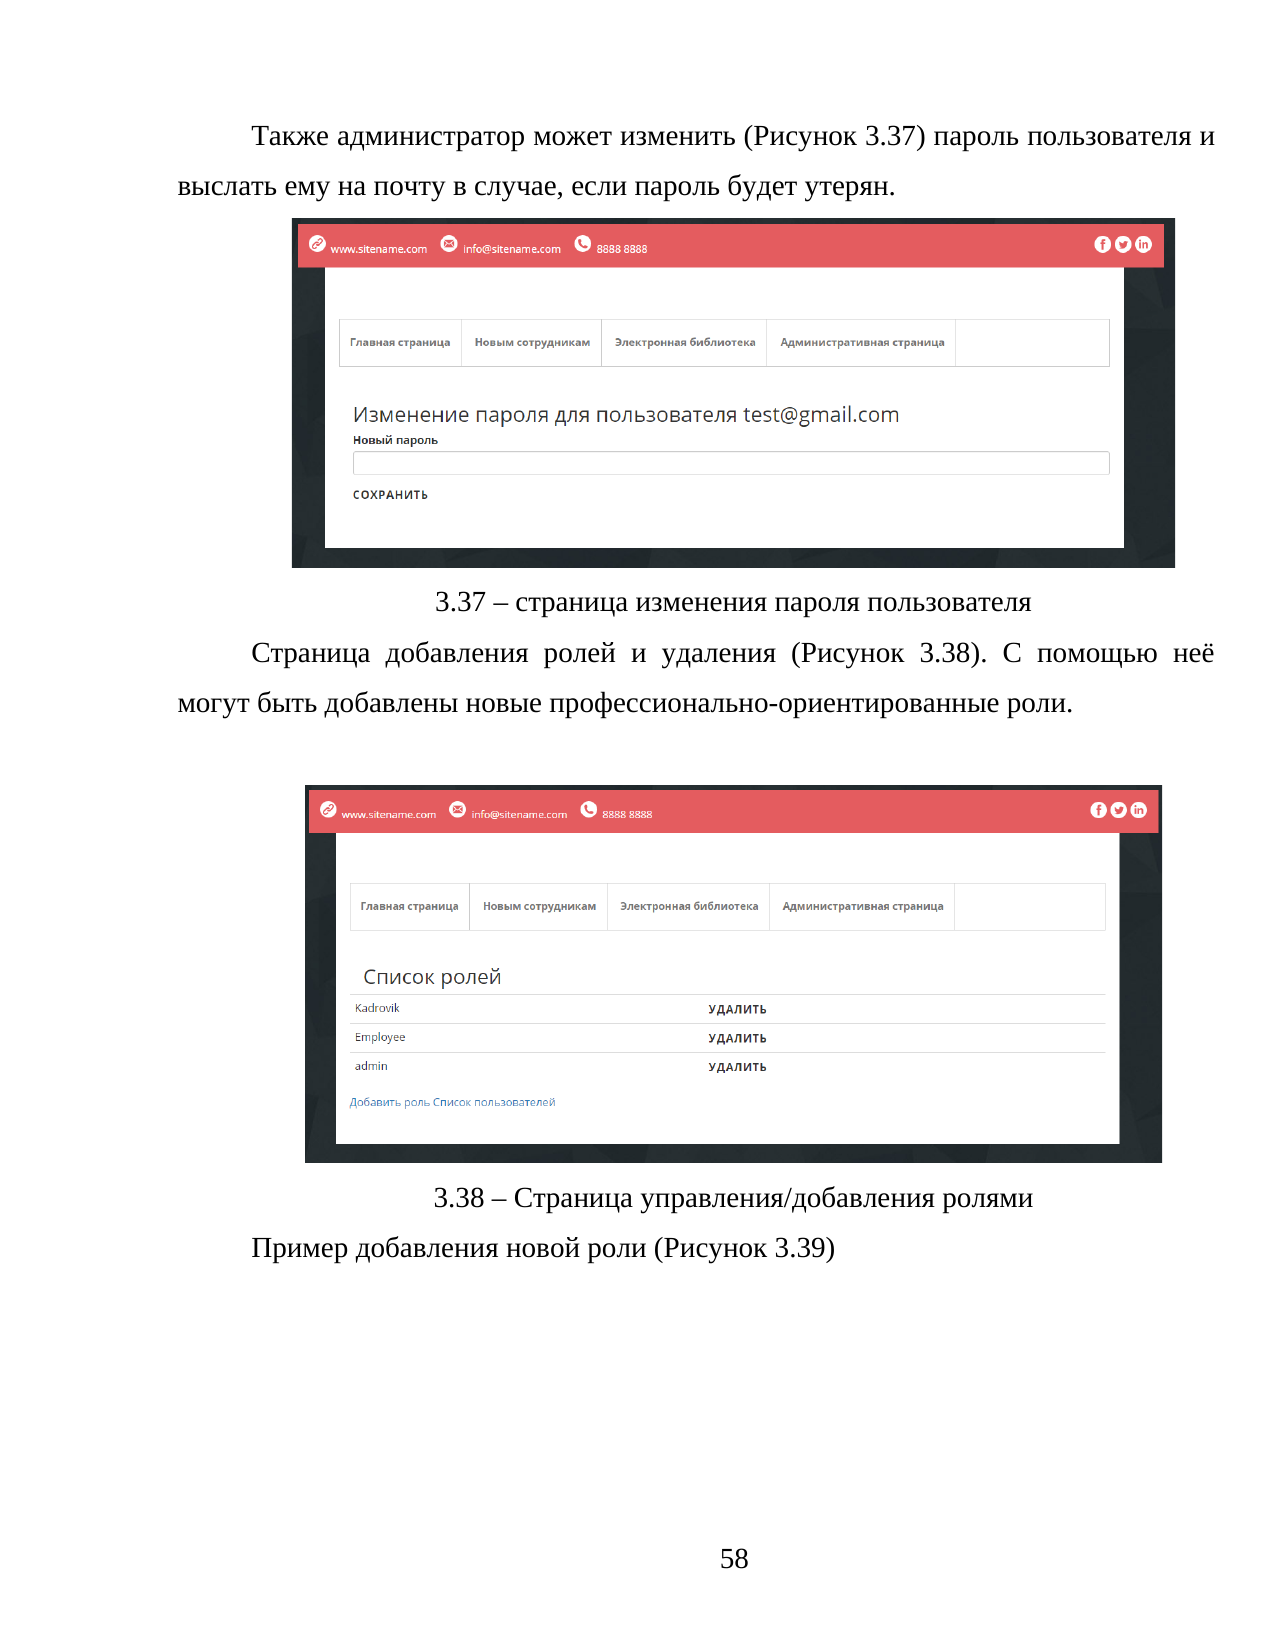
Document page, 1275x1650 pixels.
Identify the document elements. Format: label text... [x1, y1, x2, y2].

text 3.37 – страница изменения пароля пользователя [177, 584, 1216, 618]
text Также администратор может изменить (Рисунок 3.37) пароль пользователя и выслать ему на почту в случае, если пароль будет утерян. [177, 118, 1216, 202]
picture [305, 785, 1163, 1163]
text Пример добавления новой роли (Рисунок 3.39) [177, 1230, 1216, 1264]
text Страница добавления ролей и удаления (Рисунок 3.38). С помощью неё могут быть добавлены новые профессионально-ориентированные роли. [177, 635, 1216, 719]
picture [291, 218, 1176, 568]
text 3.38 – Страница управления/добавления ролями [177, 1180, 1216, 1213]
